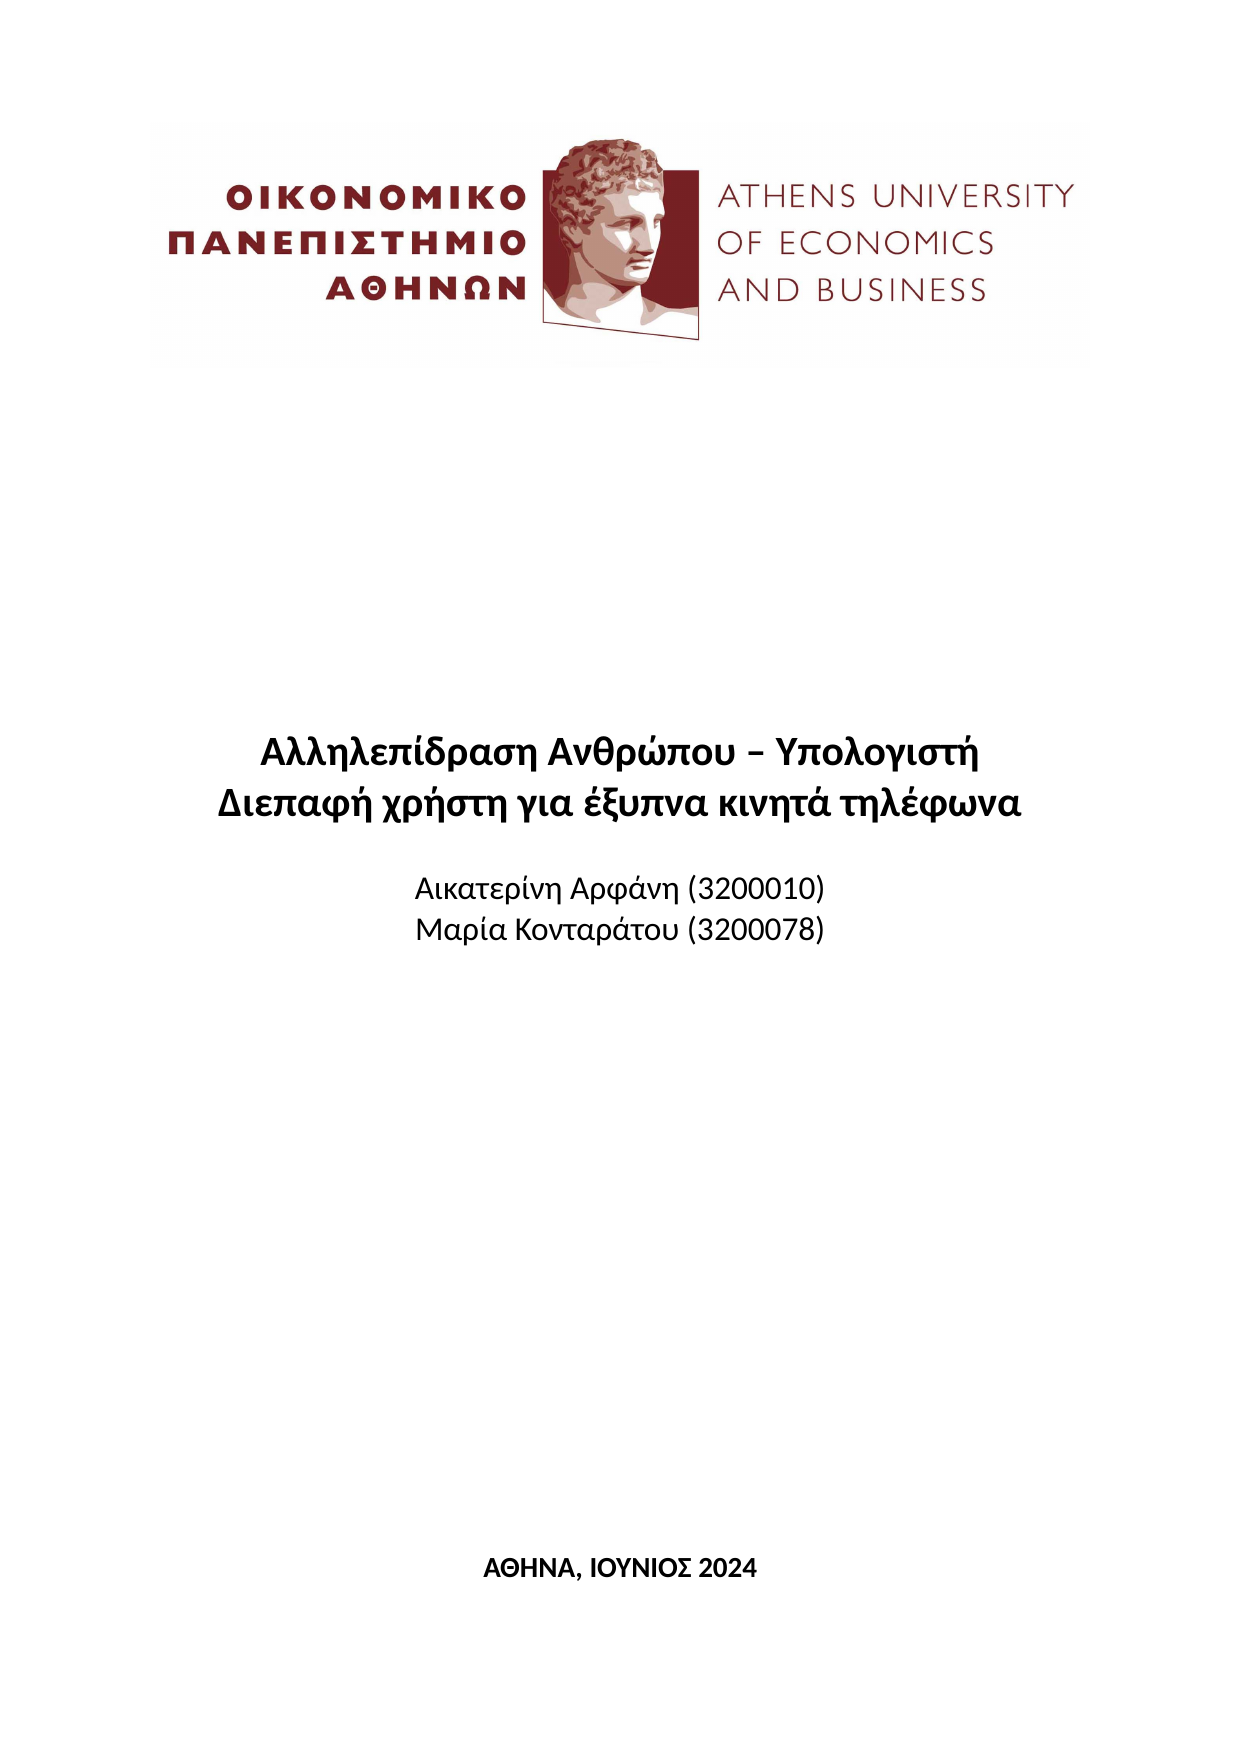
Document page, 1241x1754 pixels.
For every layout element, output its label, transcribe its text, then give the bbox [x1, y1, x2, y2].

text Αικατερίνη Αρφάνη (3200010) [150, 867, 1090, 908]
text Μαρία Κονταράτου (3200078) [150, 908, 1090, 949]
text ΑΘΗΝΑ, ΙΟΥΝΙΟΣ 2024 [150, 1549, 1090, 1585]
text Διεπαφή χρήστη για έξυπνα κινητά τηλέφωνα [150, 776, 1090, 827]
text Αλληλεπίδραση Ανθρώπου – Υπολογιστή [150, 725, 1090, 776]
picture [150, 122, 1091, 368]
